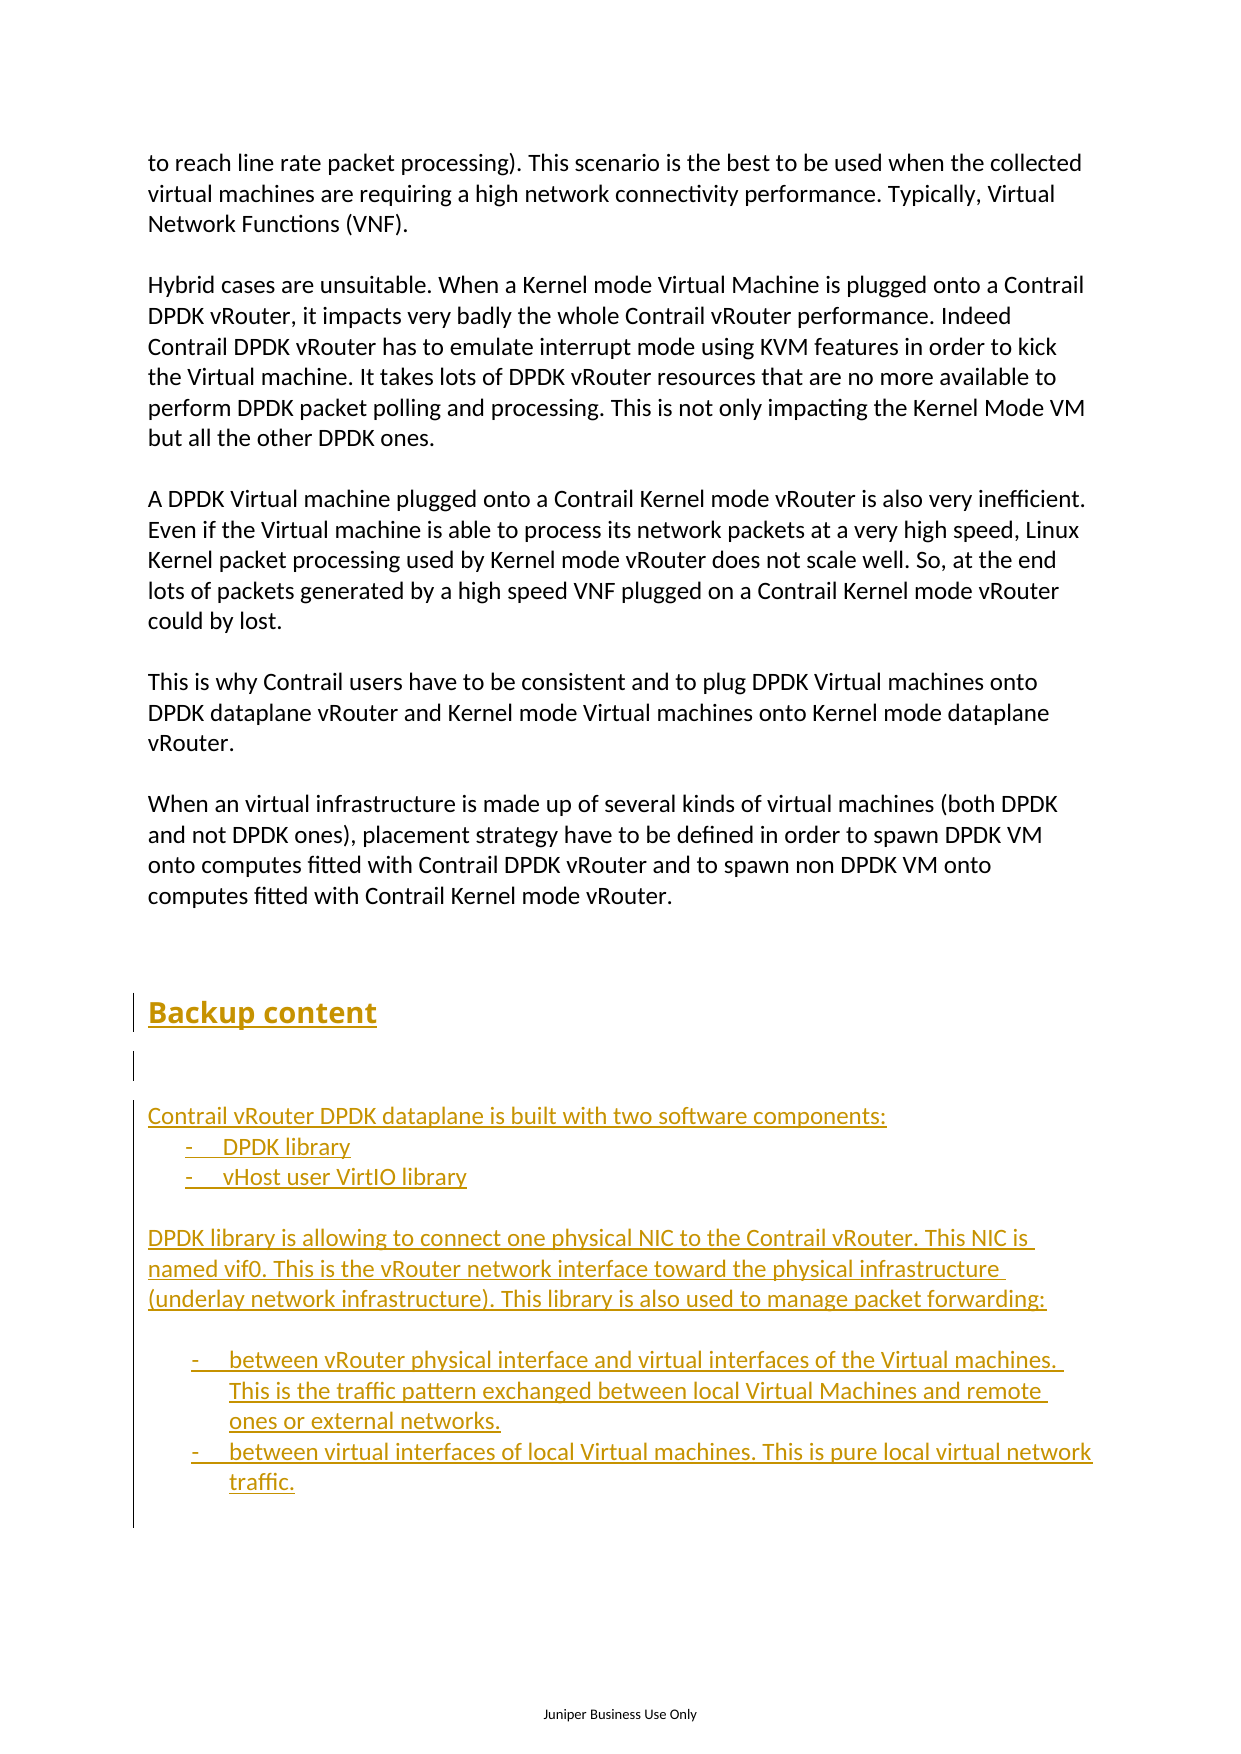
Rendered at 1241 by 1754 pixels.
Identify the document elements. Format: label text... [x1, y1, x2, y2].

text Hybrid cases are unsuitable. When a Kernel mode Virtual Machine is plugged onto a Contrail DPDK vRouter, it impacts very badly the whole Contrail vRouter performance. Indeed Contrail DPDK vRouter has to emulate interrupt mode using KVM features in order to kick the Virtual machine. It takes lots of DPDK vRouter resources that are no more available to perform DPDK packet polling and processing. This is not only impacting the Kernel Mode VM but all the other DPDK ones. [148, 270, 1093, 453]
text This is why Contrail users have to be consistent and to plug DPDK Virtual machines onto DPDK dataplane vRouter and Kernel mode Virtual machines onto Kernel mode dataplane vRouter. [148, 666, 1093, 758]
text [148, 148, 1093, 239]
text A DPDK Virtual machine plugged onto a Contrail Kernel mode vRouter is also very inefficient. Even if the Virtual machine is able to process its network packets at a very high speed, Linux Kernel packet processing used by Kernel mode vRouter does not scale well. So, at the end lots of packets generated by a high speed VNF plugged on a Contrail Kernel mode vRouter could by lost. [148, 483, 1093, 636]
text When an virtual infrastructure is made up of several kinds of virtual machines (both DPDK and not DPDK ones), placement strategy have to be defined in order to spawn DPDK VM onto computes fitted with Contrail DPDK vRouter and to spawn non DPDK VM onto computes fitted with Contrail Kernel mode vRouter. [148, 788, 1093, 911]
